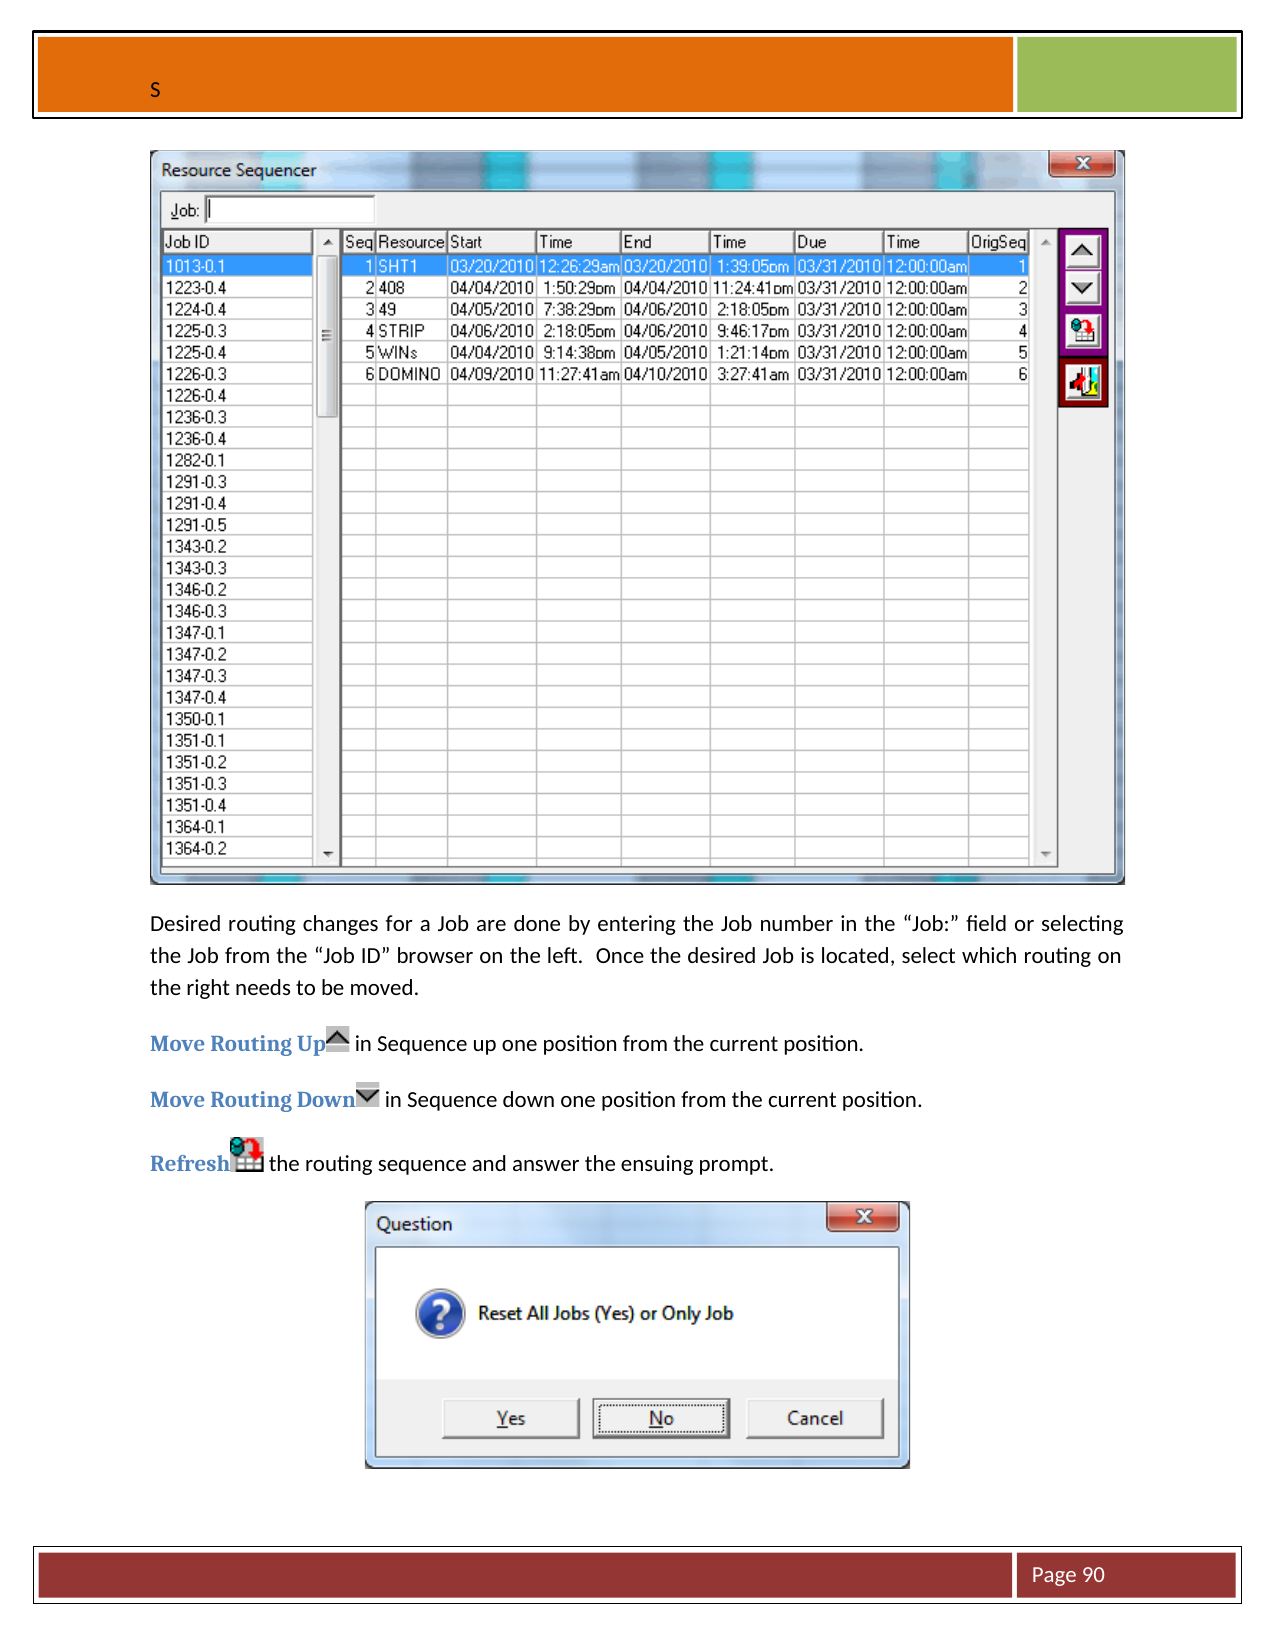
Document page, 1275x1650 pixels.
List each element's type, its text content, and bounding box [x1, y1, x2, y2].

picture [356, 1082, 380, 1107]
text Move Routing Down in Sequence down one position from the current position. [150, 1082, 1125, 1113]
picture [150, 150, 1125, 885]
text Refresh the routing sequence and answer the ensuing prompt. [150, 1138, 1125, 1177]
text Move Routing Up in Sequence up one position from the current position. [150, 1027, 1125, 1057]
picture [326, 1026, 350, 1052]
picture [230, 1137, 264, 1172]
text Desired routing changes for a Job are done by entering the Job number in the “Job:” field or selecting the Job from the “Job ID” browser on the left. Once the desired Job is located, select which routing on the right needs to be moved. [150, 909, 1125, 1002]
picture [364, 1201, 911, 1469]
